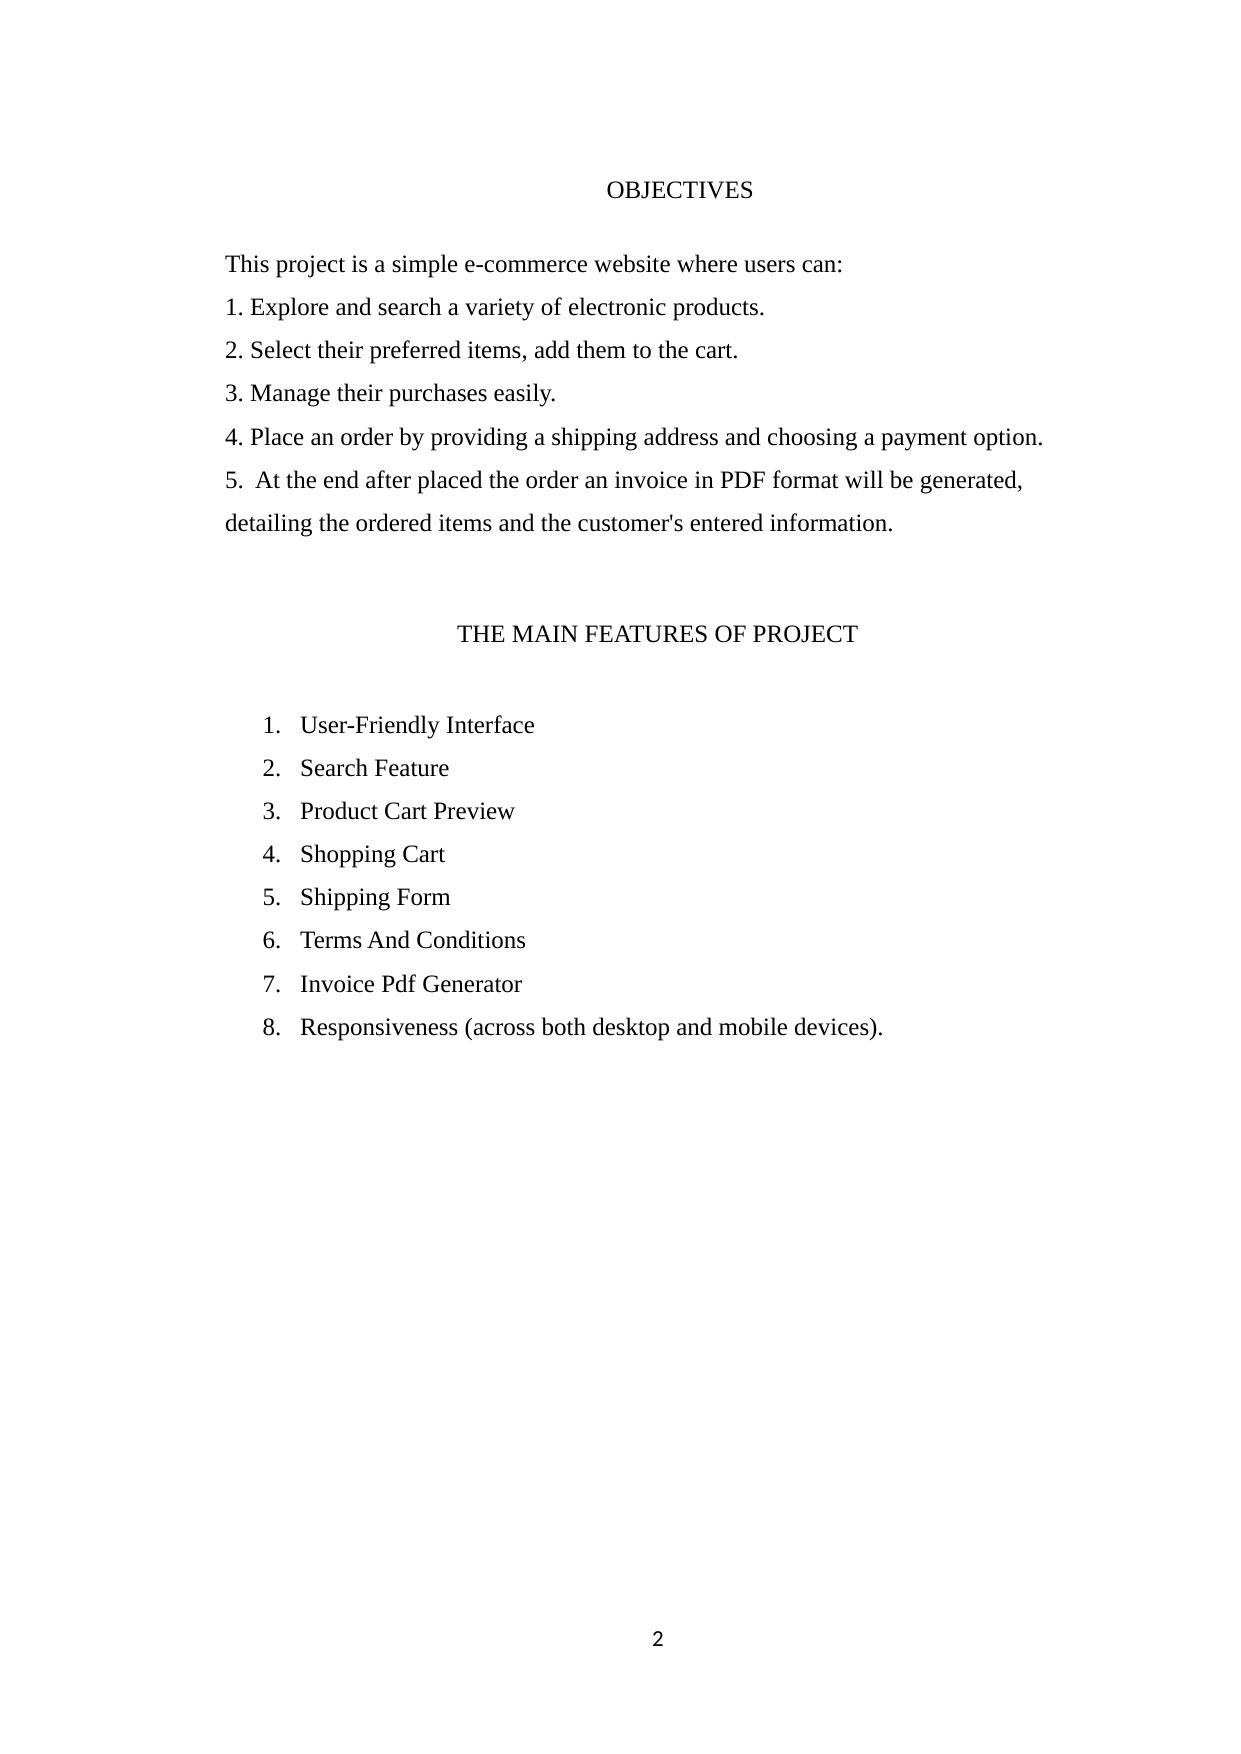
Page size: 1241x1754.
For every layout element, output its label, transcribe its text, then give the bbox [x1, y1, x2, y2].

list Responsiveness (across both desktop and mobile devices). [262, 1012, 1090, 1041]
list User-Friendly Interface [262, 710, 1090, 739]
list Invoice Pdf Generator [262, 969, 1090, 997]
list Product Cart Preview [262, 796, 1090, 825]
text This project is a simple e-commerce website where users can: [225, 249, 1090, 278]
list Shipping Form [262, 882, 1090, 911]
text 1. Explore and search a variety of electronic products. [225, 292, 1090, 321]
text 2. Select their preferred items, add them to the cart. [225, 335, 1090, 364]
list Search Feature [262, 753, 1090, 782]
text 3. Manage their purchases easily. [225, 378, 1090, 407]
text 5. At the end after placed the order an invoice in PDF format will be generated, detailing the ordered items and the customer's entered information. [225, 465, 1090, 537]
list Terms And Conditions [262, 926, 1090, 954]
list Shopping Cart [262, 839, 1090, 868]
subtitle OBJECTIVES [270, 175, 1090, 204]
subtitle THE MAIN FEATURES OF PROJECT [225, 619, 1090, 648]
text 4. Place an order by providing a shipping address and choosing a payment option. [225, 422, 1090, 450]
